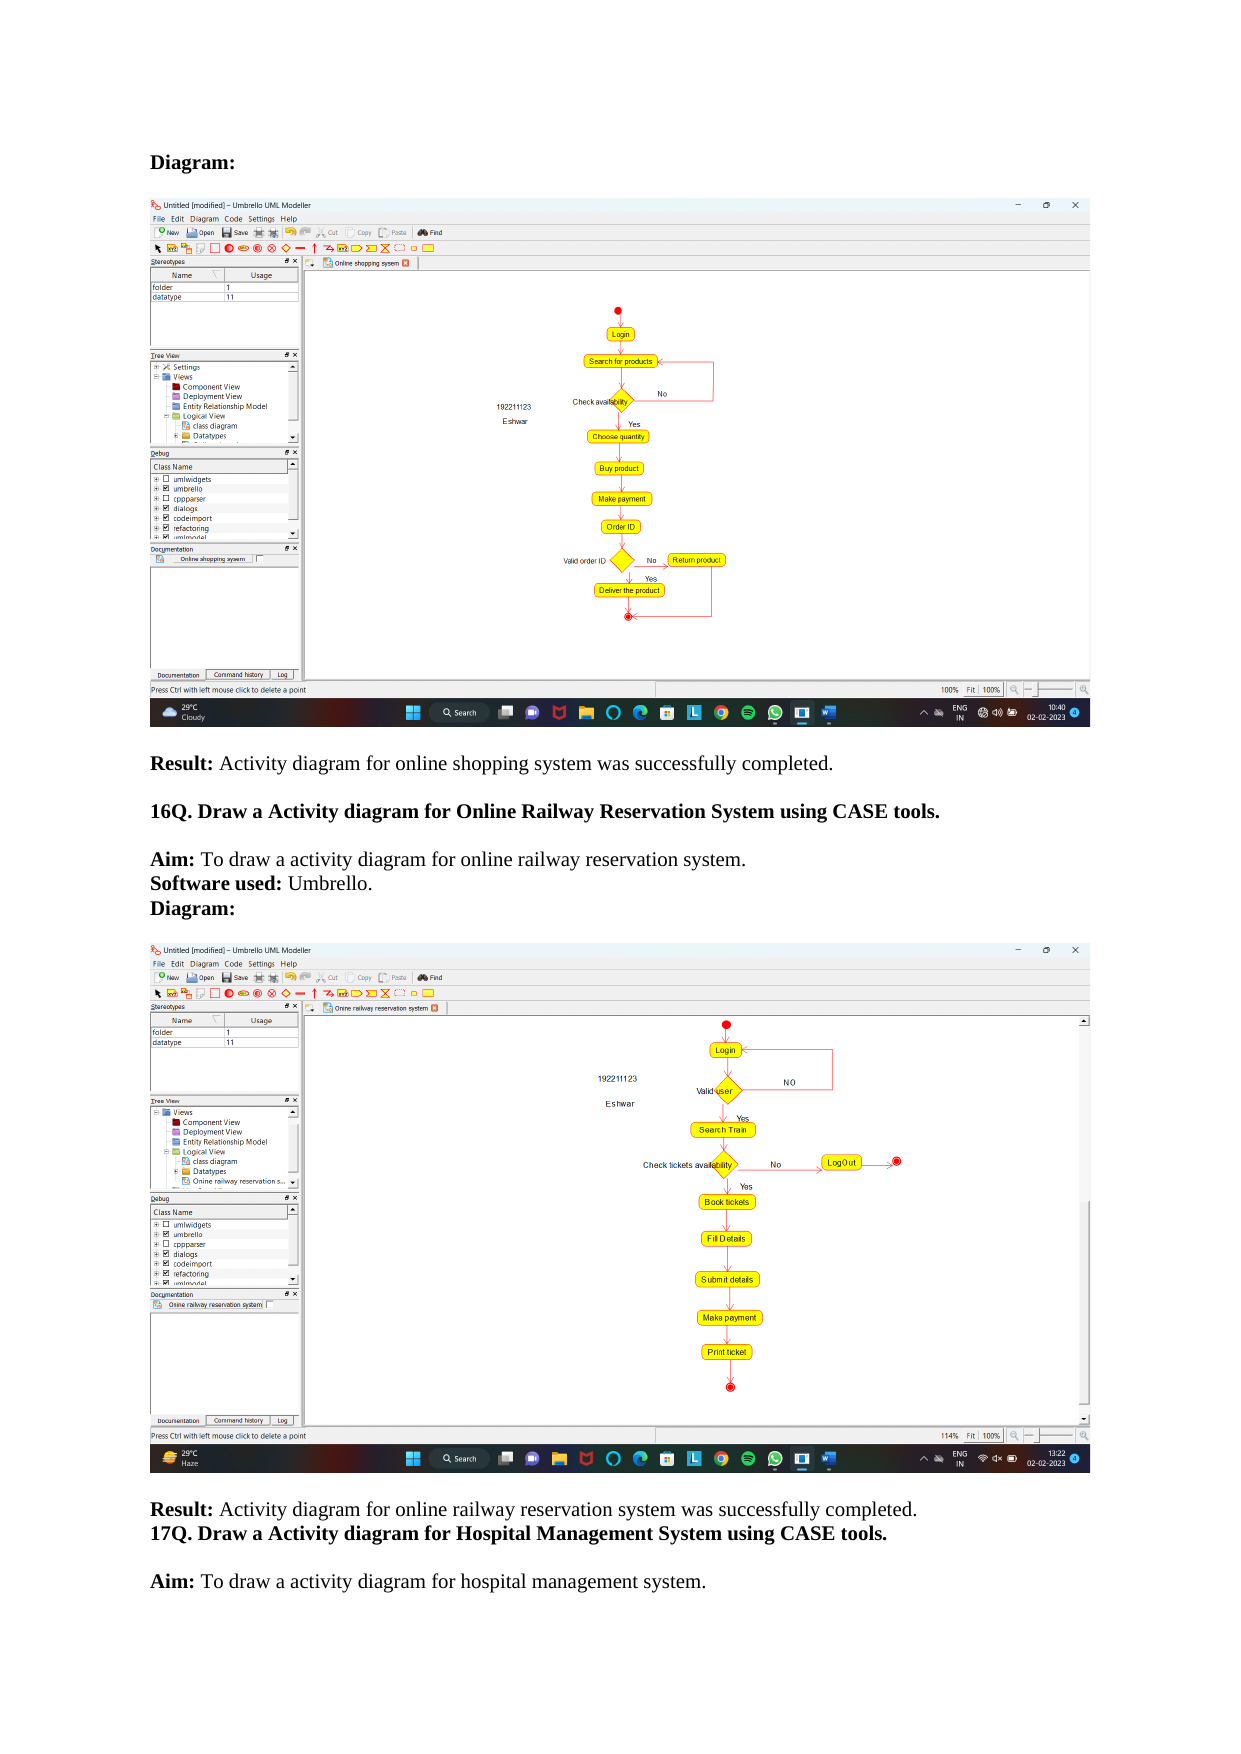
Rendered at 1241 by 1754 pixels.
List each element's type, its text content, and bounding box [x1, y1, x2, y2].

text Result: Activity diagram for online railway reservation system was successfully completed. [150, 1496, 1090, 1521]
text Diagram: [150, 150, 1090, 174]
picture [150, 943, 1091, 1473]
text Software used: Umbrello. [150, 871, 1090, 895]
text 17Q. Draw a Activity diagram for Hospital Management System using CASE tools. [150, 1521, 1090, 1544]
text Aim: To draw a activity diagram for hospital management system. [150, 1569, 1090, 1593]
text Aim: To draw a activity diagram for online railway reservation system. [150, 847, 1090, 871]
text Result: Activity diagram for online shopping system was successfully completed. [150, 751, 1090, 775]
picture [150, 198, 1091, 727]
text Diagram: [150, 895, 1090, 919]
text 16Q. Draw a Activity diagram for Online Railway Reservation System using CASE tools. [150, 799, 1090, 823]
